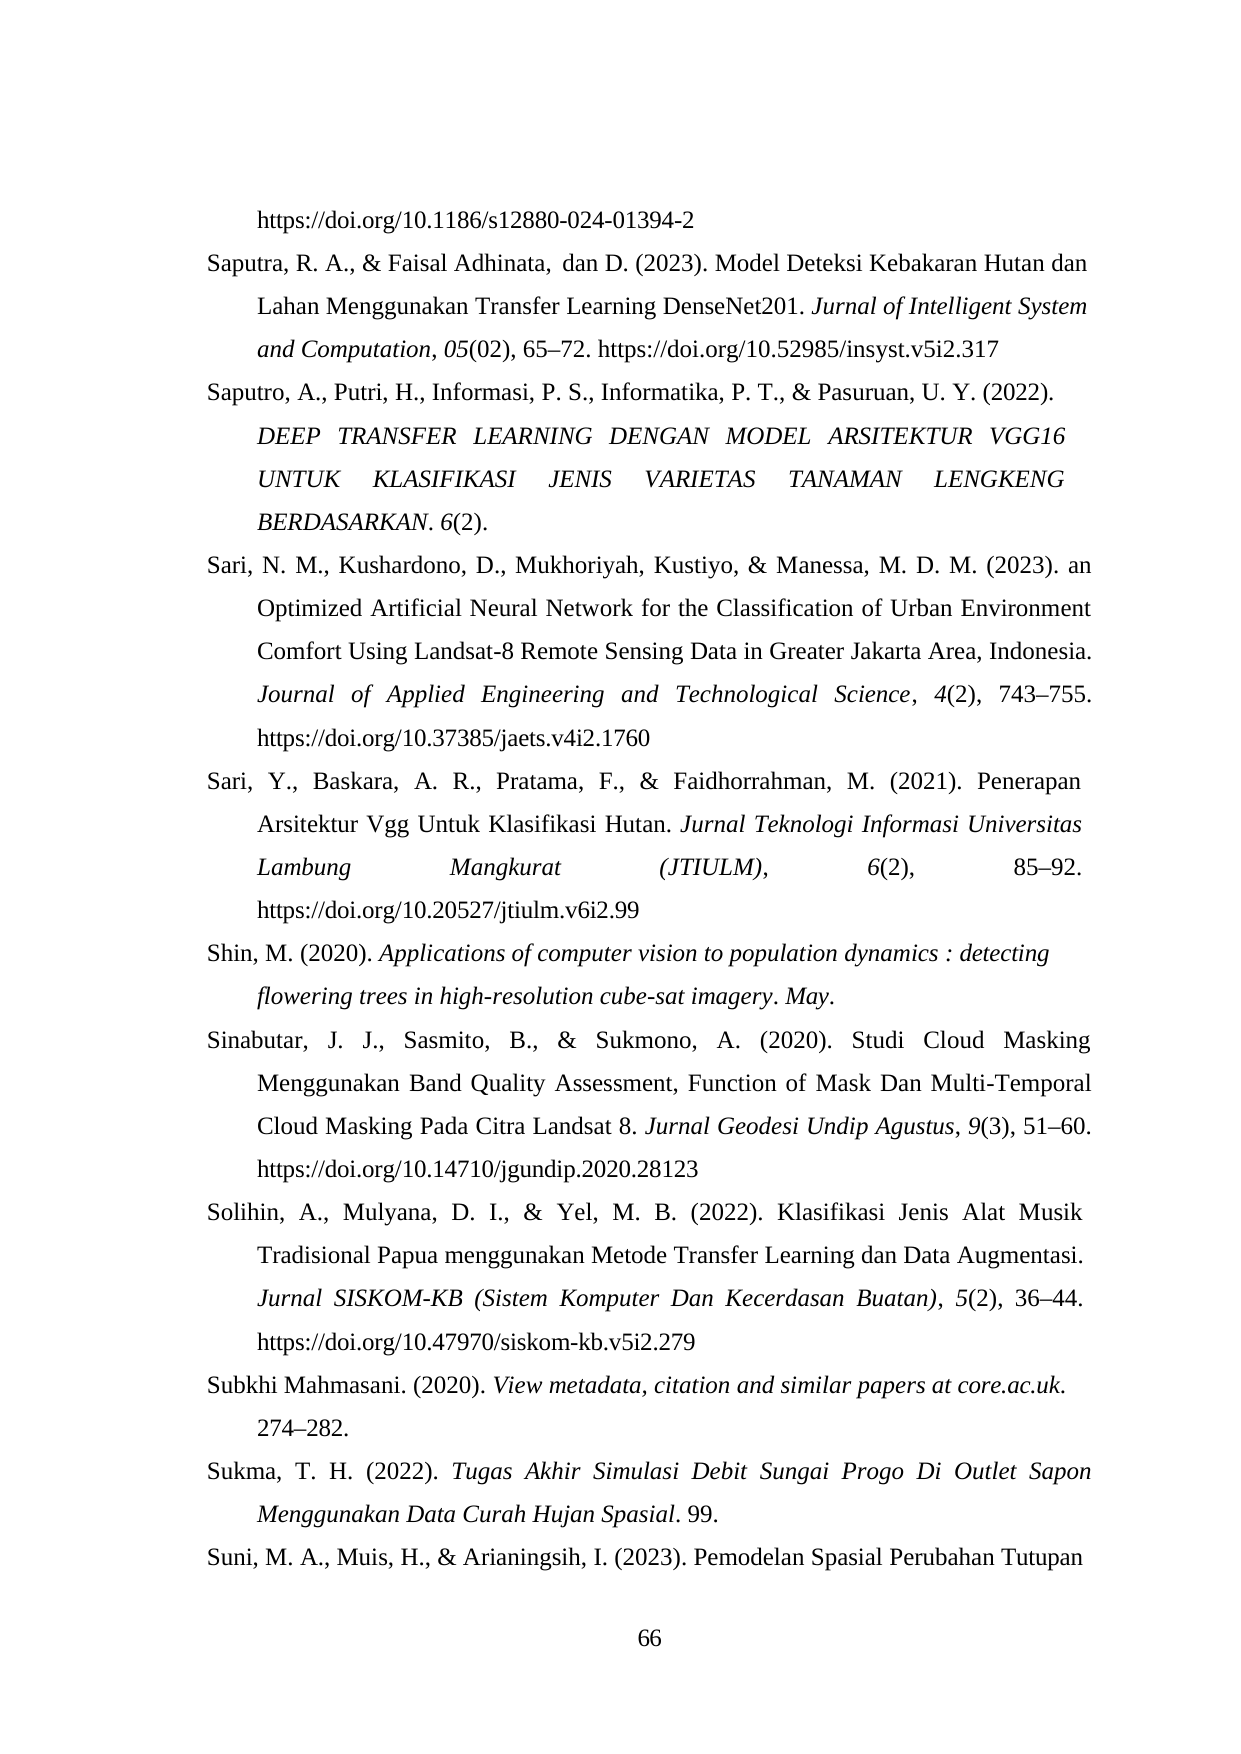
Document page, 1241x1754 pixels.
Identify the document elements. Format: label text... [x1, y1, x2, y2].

text flowering trees in high-resolution cube-sat imagery. May. [257, 981, 1211, 1010]
text Solihin, A., Mulyana, D. I., & Yel, M. B. (2022). Klasifikasi Jenis Alat Musik Tradisional Papua menggunakan Metode Transfer Learning dan Data Augmentasi. Jurnal SISKOM-KB (Sistem Komputer Dan Kecerdasan Buatan), 5(2), 36–44. https://doi.org/10.47970/siskom-kb.v5i2.279 [207, 1197, 1084, 1355]
text Sinabutar, J. J., Sasmito, B., & Sukmono, A. (2020). Studi Cloud Masking Menggunakan Band Quality Assessment, Function of Mask Dan Multi-Temporal Cloud Masking Pada Citra Landsat 8. Jurnal Geodesi Undip Agustus, 9(3), 51–60. https://doi.org/10.14710/jgundip.2020.28123 [207, 1025, 1092, 1183]
text DEEP TRANSFER LEARNING DENGAN MODEL ARSITEKTUR VGG16 UNTUK KLASIFIKASI JENIS VARIETAS TANAMAN LENGKENG BERDASARKAN. 6(2). [257, 421, 1065, 536]
text Subkhi Mahmasani. (2020). View metadata, citation and similar papers at core.ac.uk. [207, 1370, 1211, 1399]
text Sari, N. M., Kushardono, D., Mukhoriyah, Kustiyo, & Manessa, M. D. M. (2023). an Optimized Artificial Neural Network for the Classification of Urban Environment Comfort Using Landsat-8 Remote Sensing Data in Greater Jakarta Area, Indonesia. Journal of Applied Engineering and Technological Science, 4(2), 743–755. https://doi.org/10.37385/jaets.v4i2.1760 [207, 550, 1092, 751]
text Sari, Y., Baskara, A. R., Pratama, F., & Faidhorrahman, M. (2021). Penerapan Arsitektur Vgg Untuk Klasifikasi Hutan. Jurnal Teknologi Informasi Universitas Lambung Mangkurat (JTIULM), 6(2), 85–92. https://doi.org/10.20527/jtiulm.v6i2.99 [207, 766, 1082, 924]
text https://doi.org/10.1186/s12880-024-01394-2 [257, 205, 1211, 234]
text Shin, M. (2020). Applications of computer vision to population dynamics : detecting [207, 938, 1211, 967]
text Saputro, A., Putri, H., Informasi, P. S., Informatika, P. T., & Pasuruan, U. Y. (2022). [207, 378, 1211, 406]
text 274–282. [257, 1413, 1211, 1442]
text Sukma, T. H. (2022). Tugas Akhir Simulasi Debit Sungai Progo Di Outlet Sapon Menggunakan Data Curah Hujan Spasial. 99. [207, 1456, 1092, 1528]
text Suni, M. A., Muis, H., & Arianingsih, I. (2023). Pemodelan Spasial Perubahan Tutupan [207, 1542, 1211, 1571]
text Saputra, R. A., & Faisal Adhinata, dan D. (2023). Model Deteksi Kebakaran Hutan dan Lahan Menggunakan Transfer Learning DenseNet201. Jurnal of Intelligent System and Computation, 05(02), 65–72. https://doi.org/10.52985/insyst.v5i2.317 [207, 248, 1087, 363]
